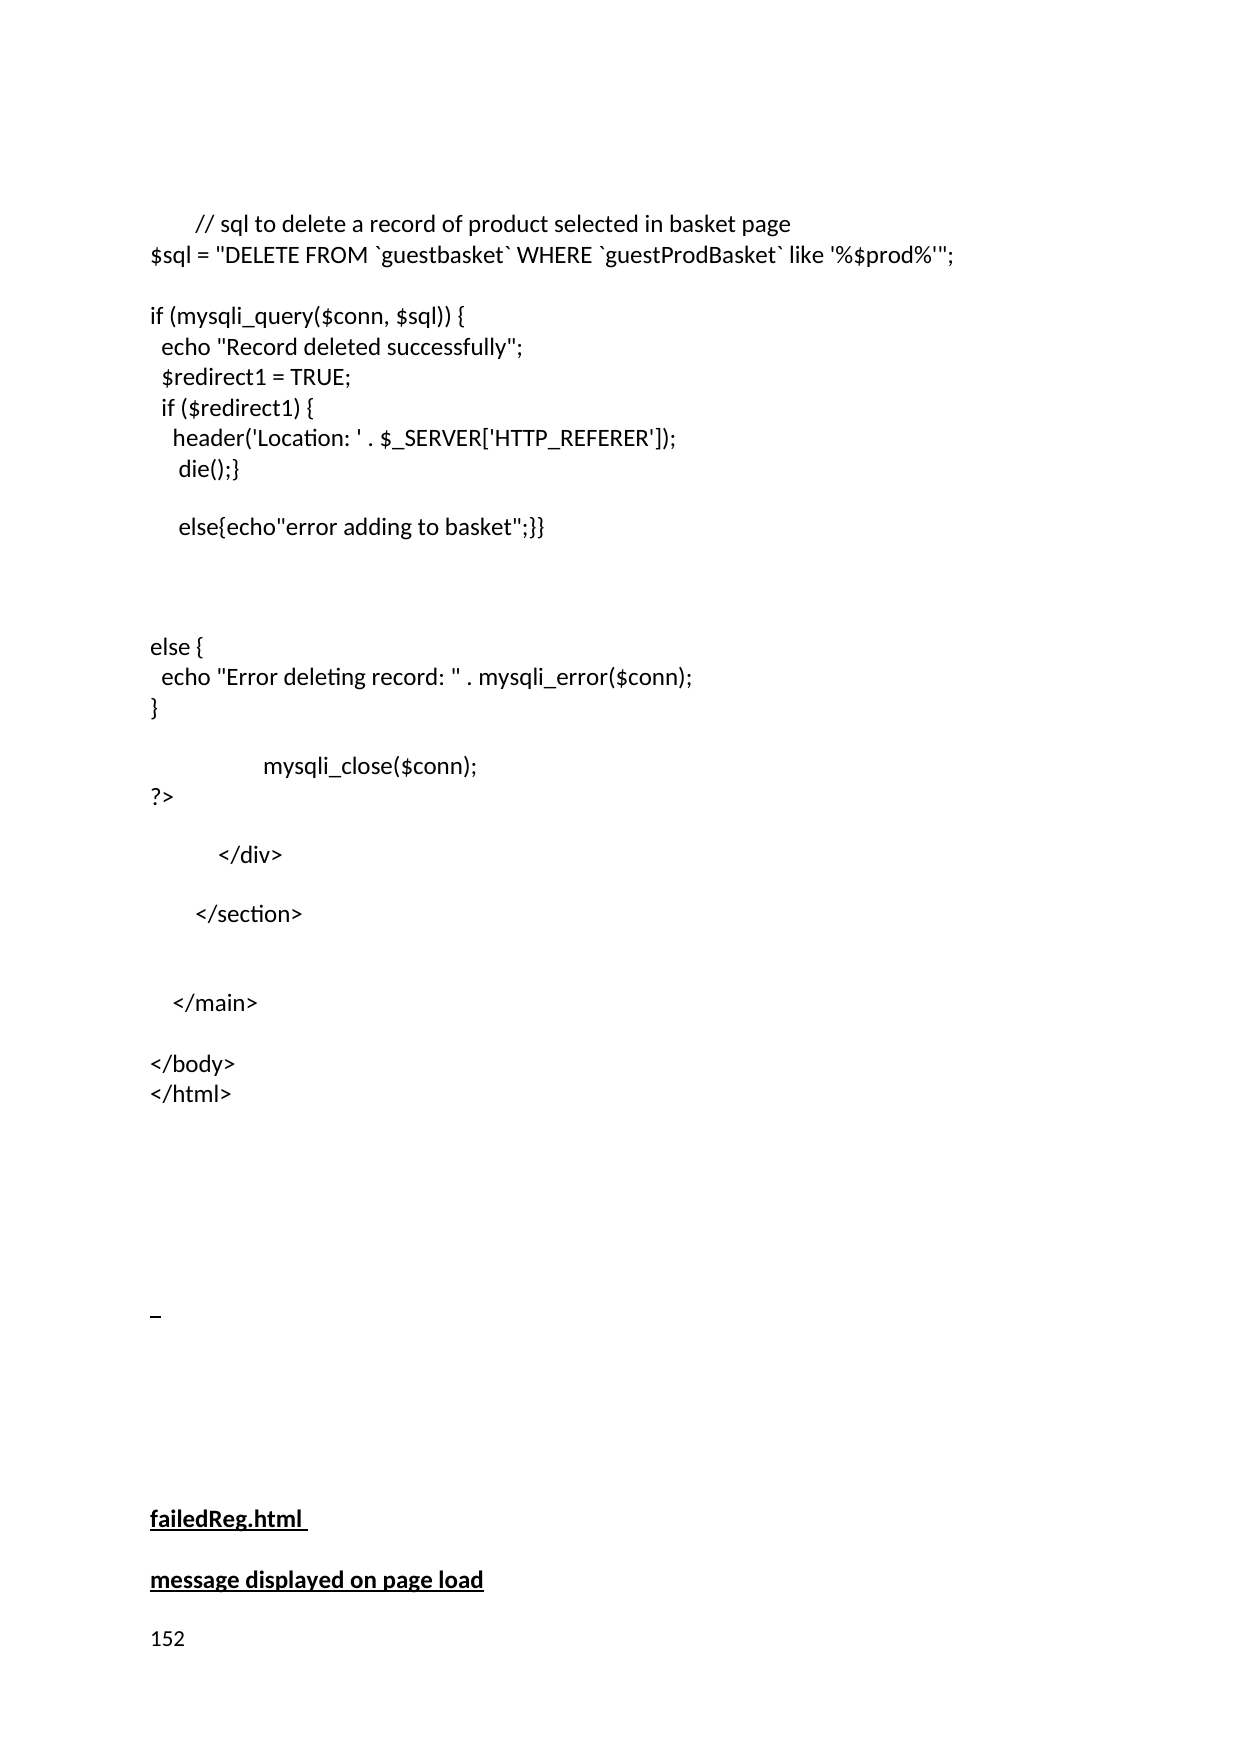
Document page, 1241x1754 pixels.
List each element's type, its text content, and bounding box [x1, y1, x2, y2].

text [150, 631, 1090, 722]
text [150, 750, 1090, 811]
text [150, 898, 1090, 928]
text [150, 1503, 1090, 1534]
text $sql = "DELETE FROM `guestbasket` WHERE `guestProdBasket` like '%$prod%'"; [150, 239, 1090, 269]
text die();} [150, 453, 1090, 483]
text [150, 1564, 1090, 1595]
text $redirect1 = TRUE; [150, 361, 1090, 392]
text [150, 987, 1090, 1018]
text if (mysqli_query($conn, $sql)) { [150, 300, 1090, 331]
text header('Location: ' . $_SERVER['HTTP_REFERER']); [150, 422, 1090, 453]
text echo "Record deleted successfully"; [150, 331, 1090, 361]
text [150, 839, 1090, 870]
text if ($redirect1) { [150, 392, 1090, 422]
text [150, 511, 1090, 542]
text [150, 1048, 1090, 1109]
text // sql to delete a record of product selected in basket page [150, 208, 1090, 239]
